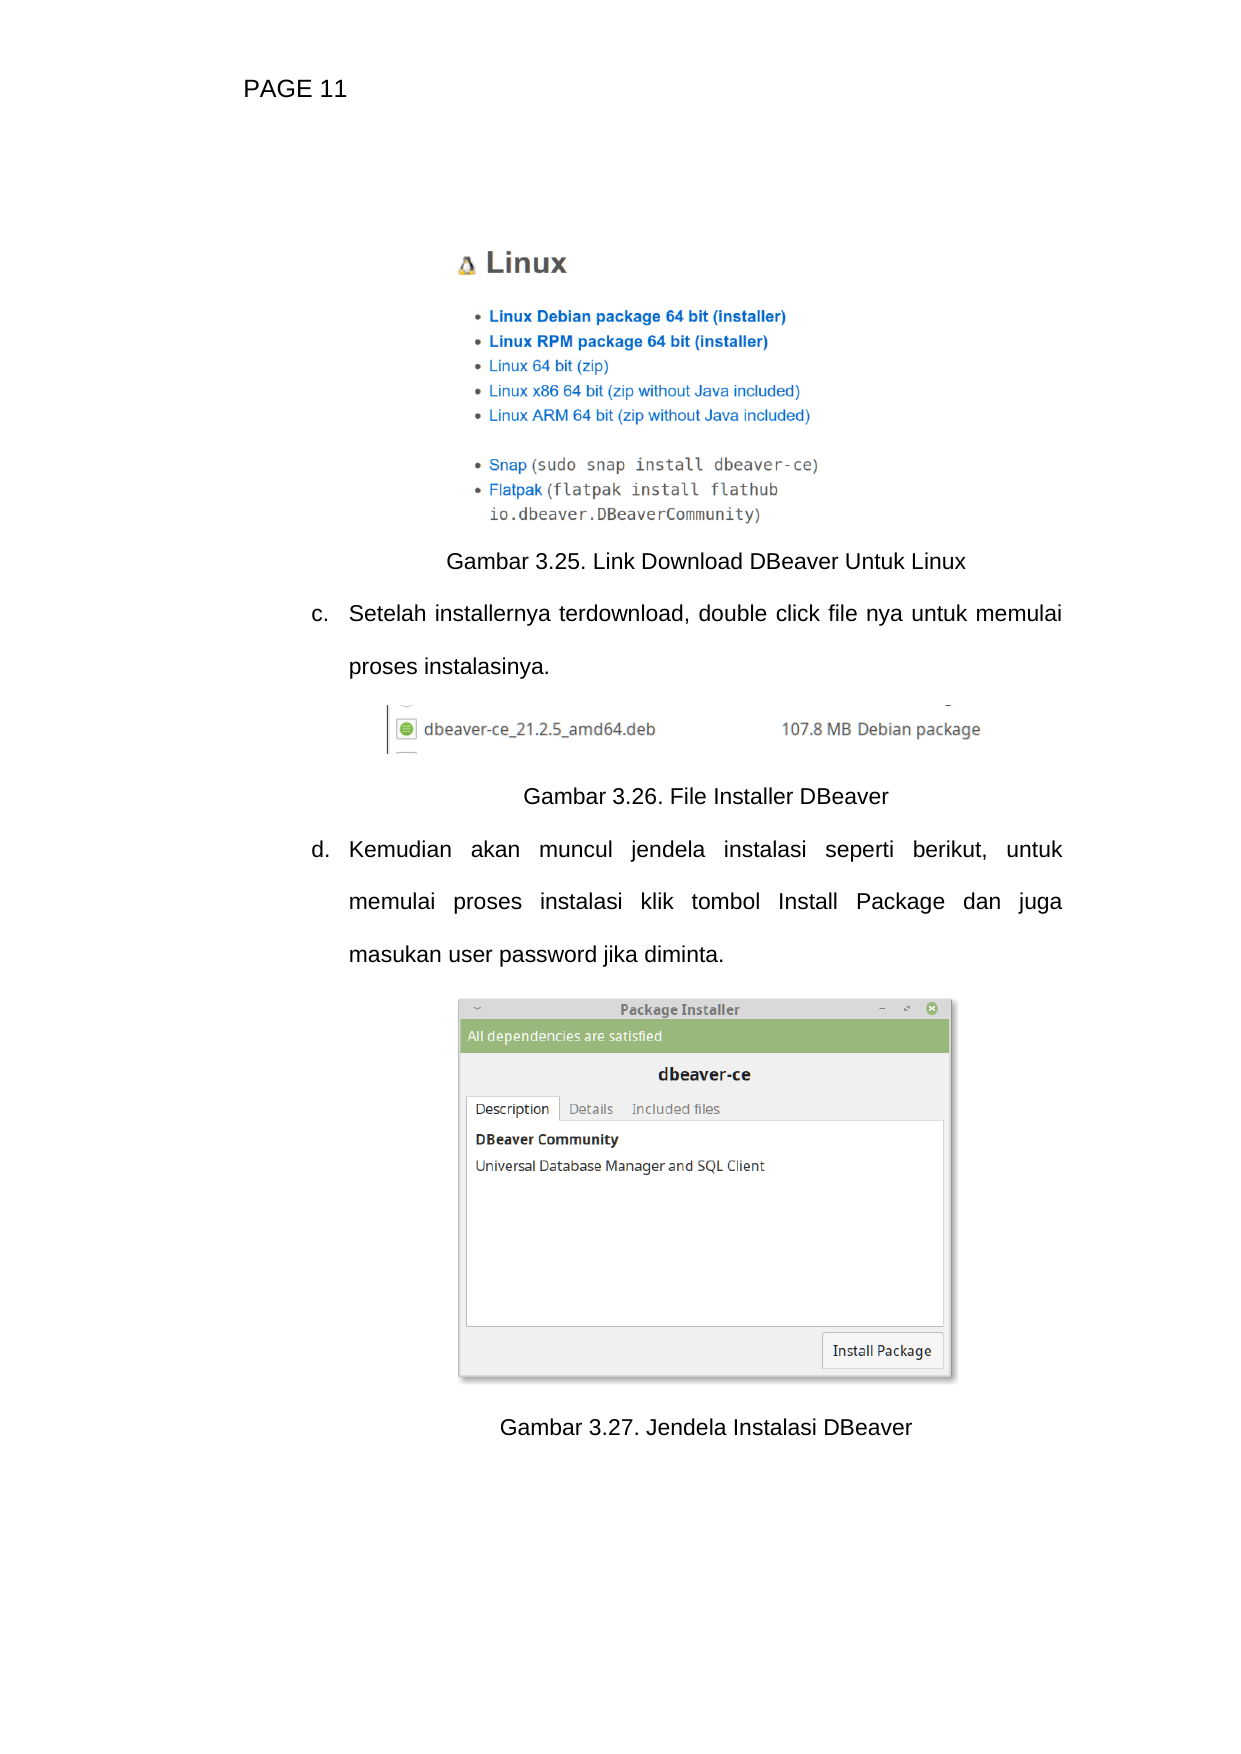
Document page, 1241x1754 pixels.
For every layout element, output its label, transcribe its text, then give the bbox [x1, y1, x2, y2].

picture [386, 705, 1025, 754]
text Gambar 3.26. File Installer DBeaver [349, 783, 1063, 809]
picture [445, 236, 967, 548]
list Kemudian akan muncul jendela instalasi seperti berikut, untuk memulai proses instalasi klik tombol Install Package dan juga masukan user password jika diminta. [311, 836, 1063, 967]
text Gambar 3.27. Jendela Instalasi DBeaver [349, 1413, 1063, 1440]
picture [453, 993, 959, 1385]
list Setelah installernya terdownload, double click file nya untuk memulai proses instalasinya. [311, 600, 1063, 679]
text Gambar 3.25. Link Download DBeaver Untuk Linux [349, 548, 1063, 574]
